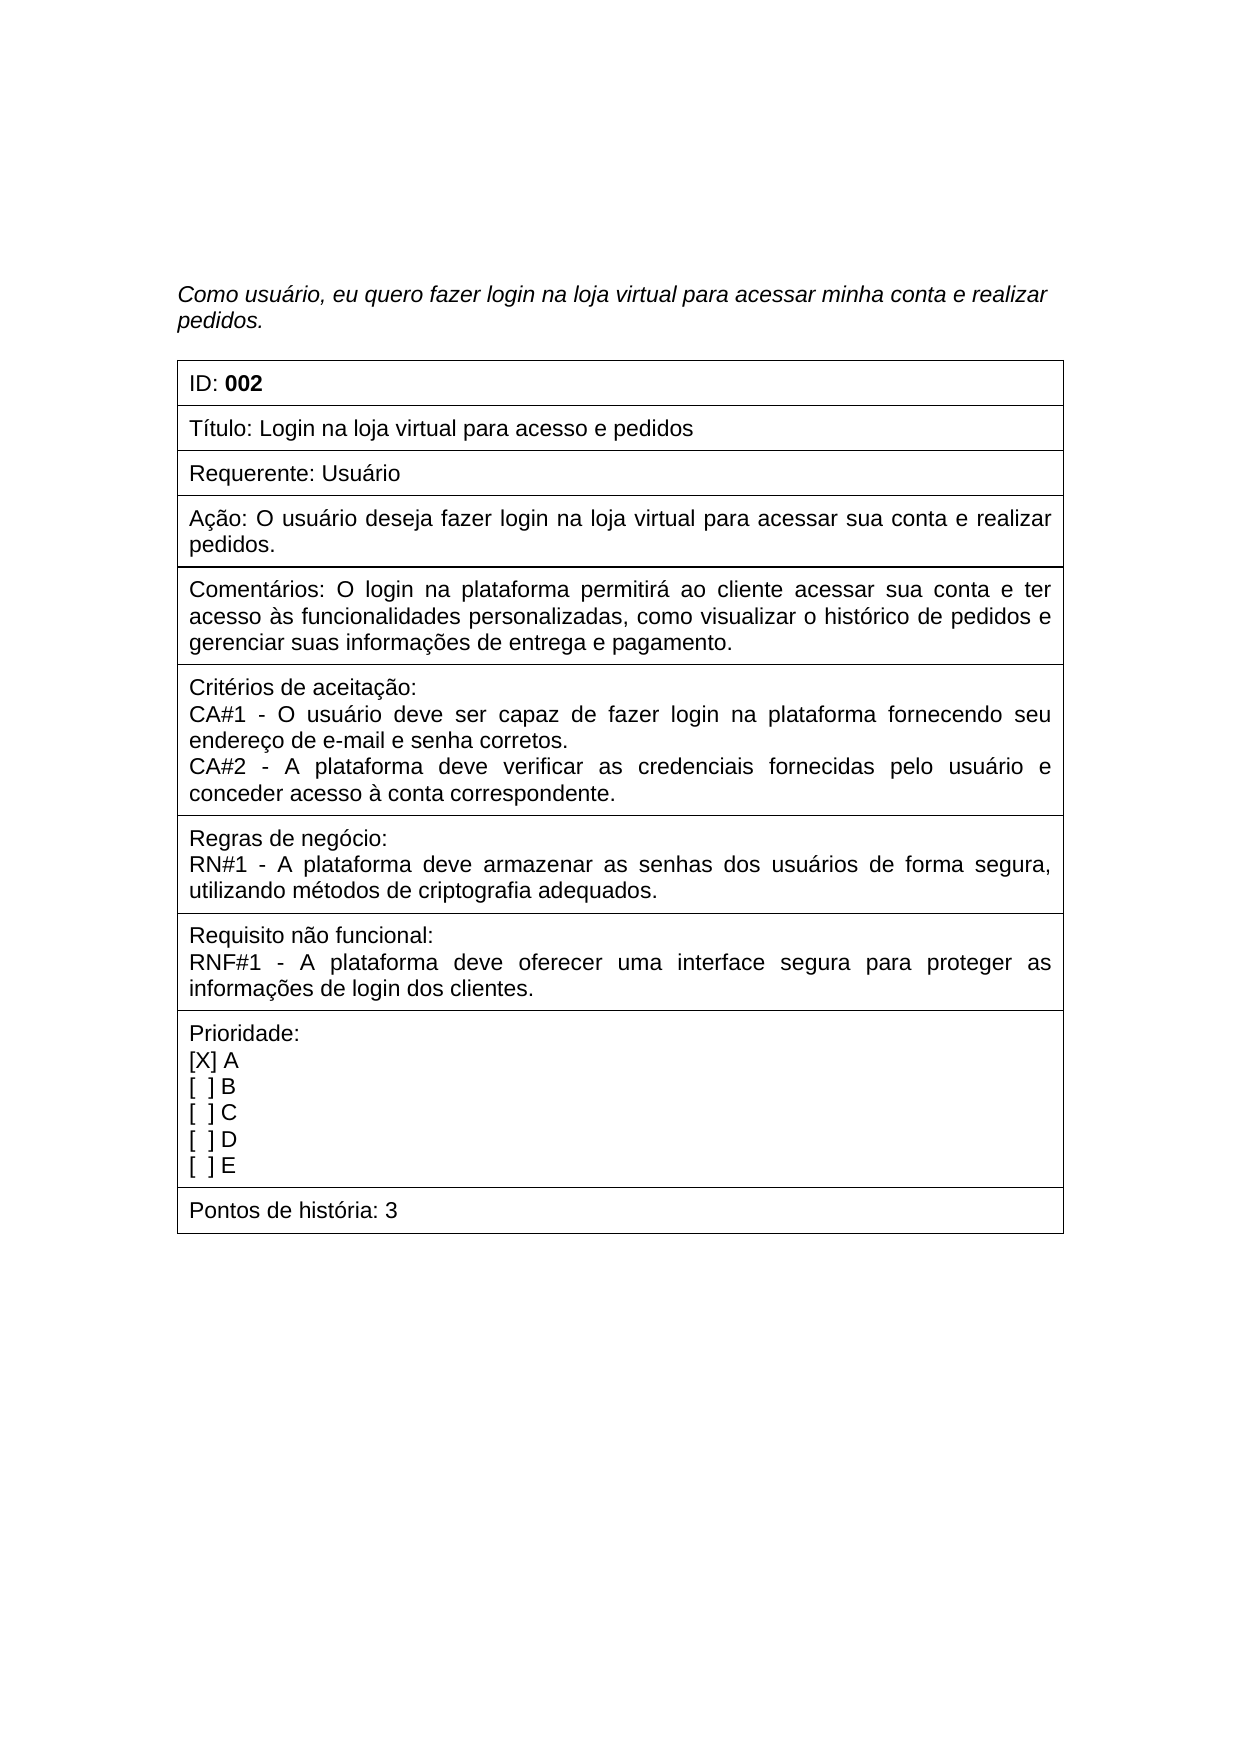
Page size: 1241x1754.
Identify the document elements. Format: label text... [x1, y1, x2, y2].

table_cell Regras de negócio: RN#1 - A plataforma deve armazenar as senhas dos usuários de forma segura, utilizando métodos de criptografia adequados. [178, 816, 1063, 913]
table_cell Critérios de aceitação: CA#1 - O usuário deve ser capaz de fazer login na plataforma fornecendo seu endereço de e-mail e senha corretos. CA#2 - A plataforma deve verificar as credenciais fornecidas pelo usuário e conceder acesso à conta correspondente. [178, 665, 1063, 815]
table_header ID: 002 [178, 361, 1063, 405]
text Como usuário, eu quero fazer login na loja virtual para acessar minha conta e realizar pedidos. [177, 281, 1063, 333]
table_cell Título: Login na loja virtual para acesso e pedidos [178, 406, 1063, 450]
table_cell Ação: O usuário deseja fazer login na loja virtual para acessar sua conta e realizar pedidos. [178, 496, 1063, 566]
table_cell Requisito não funcional: RNF#1 - A plataforma deve oferecer uma interface segura para proteger as informações de login dos clientes. [178, 914, 1063, 1010]
table_cell Comentários: O login na plataforma permitirá ao cliente acessar sua conta e ter acesso às funcionalidades personalizadas, como visualizar o histórico de pedidos e gerenciar suas informações de entrega e pagamento. [178, 568, 1063, 664]
table_cell Requerente: Usuário [178, 451, 1063, 495]
table_cell Prioridade: [X] A [ ] B [ ] C [ ] D [ ] E [178, 1011, 1063, 1187]
table_cell Pontos de história: 3 [178, 1188, 1063, 1232]
